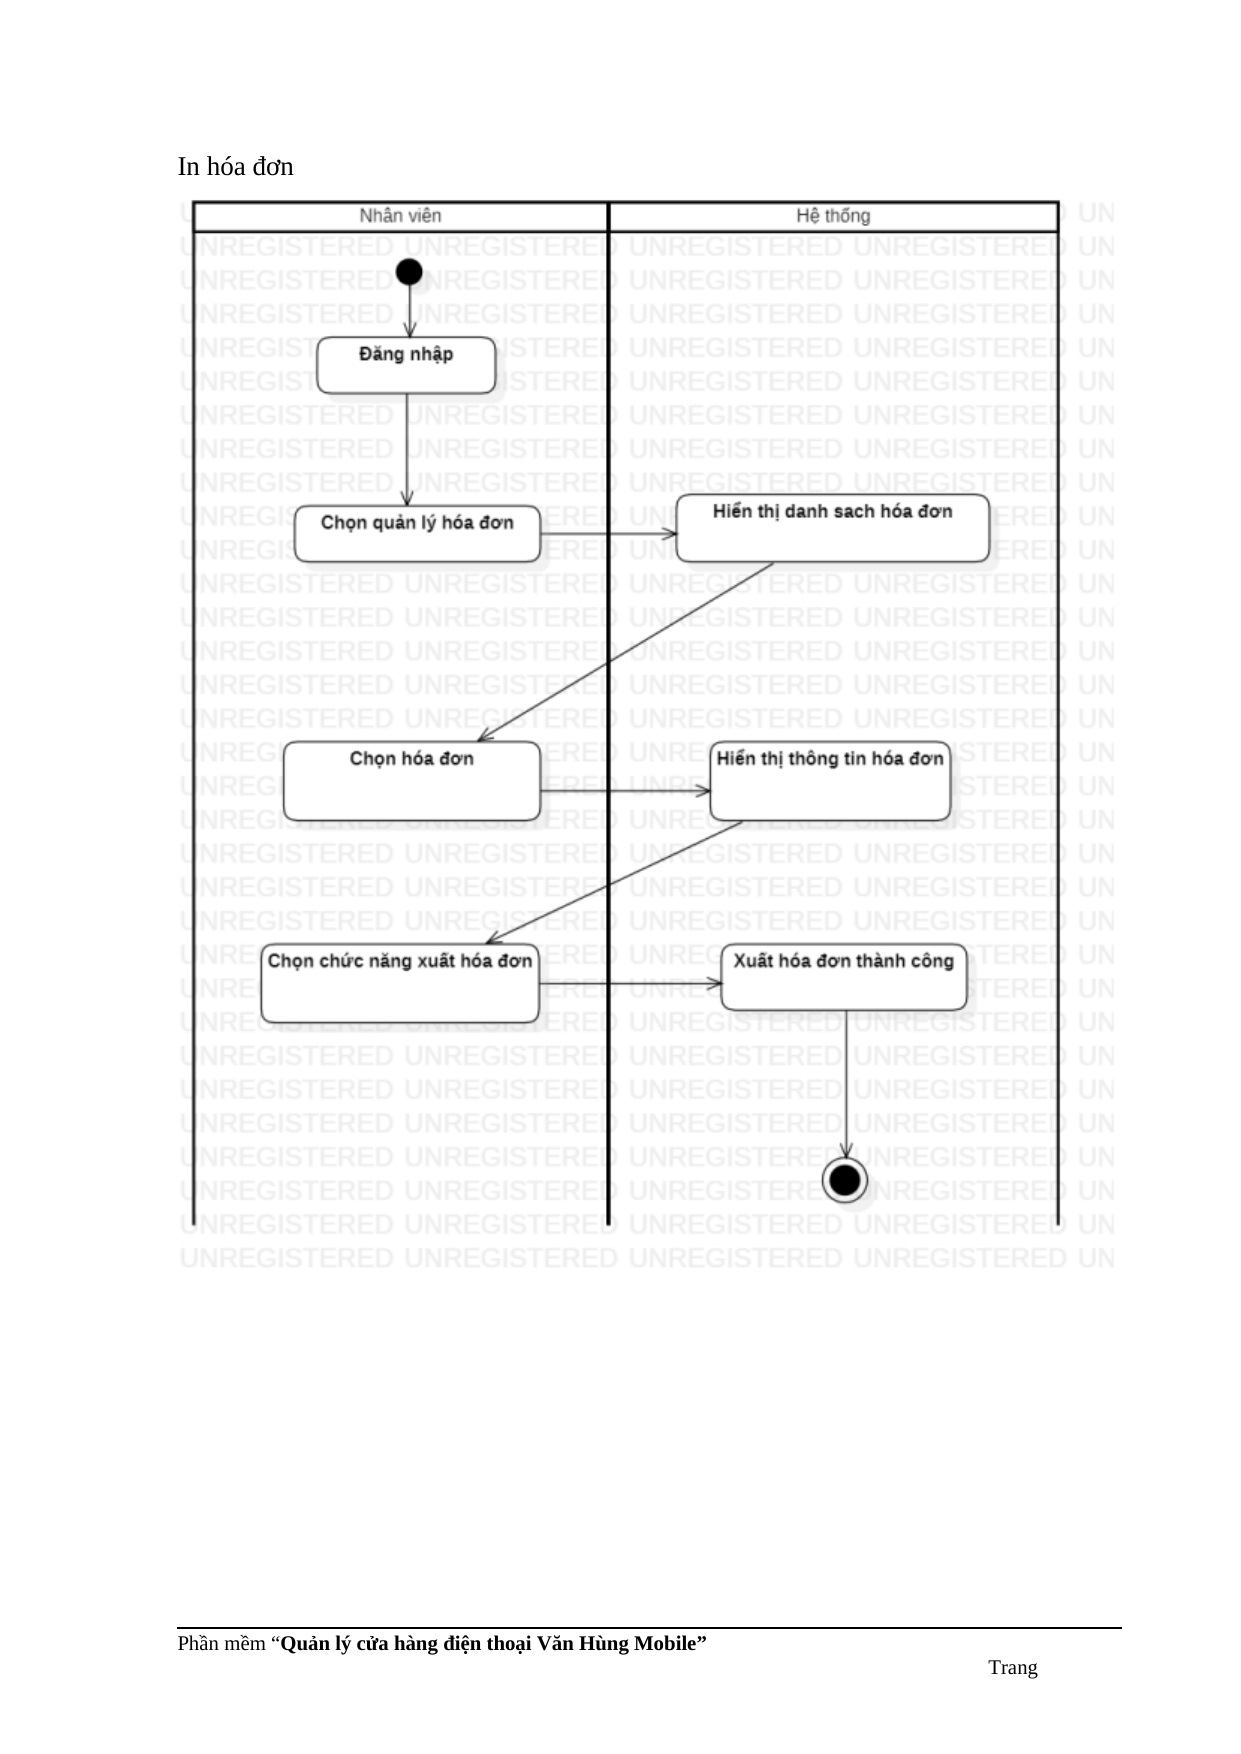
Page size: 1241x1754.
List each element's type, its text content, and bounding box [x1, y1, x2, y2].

text In hóa đơn [177, 150, 1122, 181]
picture [177, 181, 1123, 1305]
